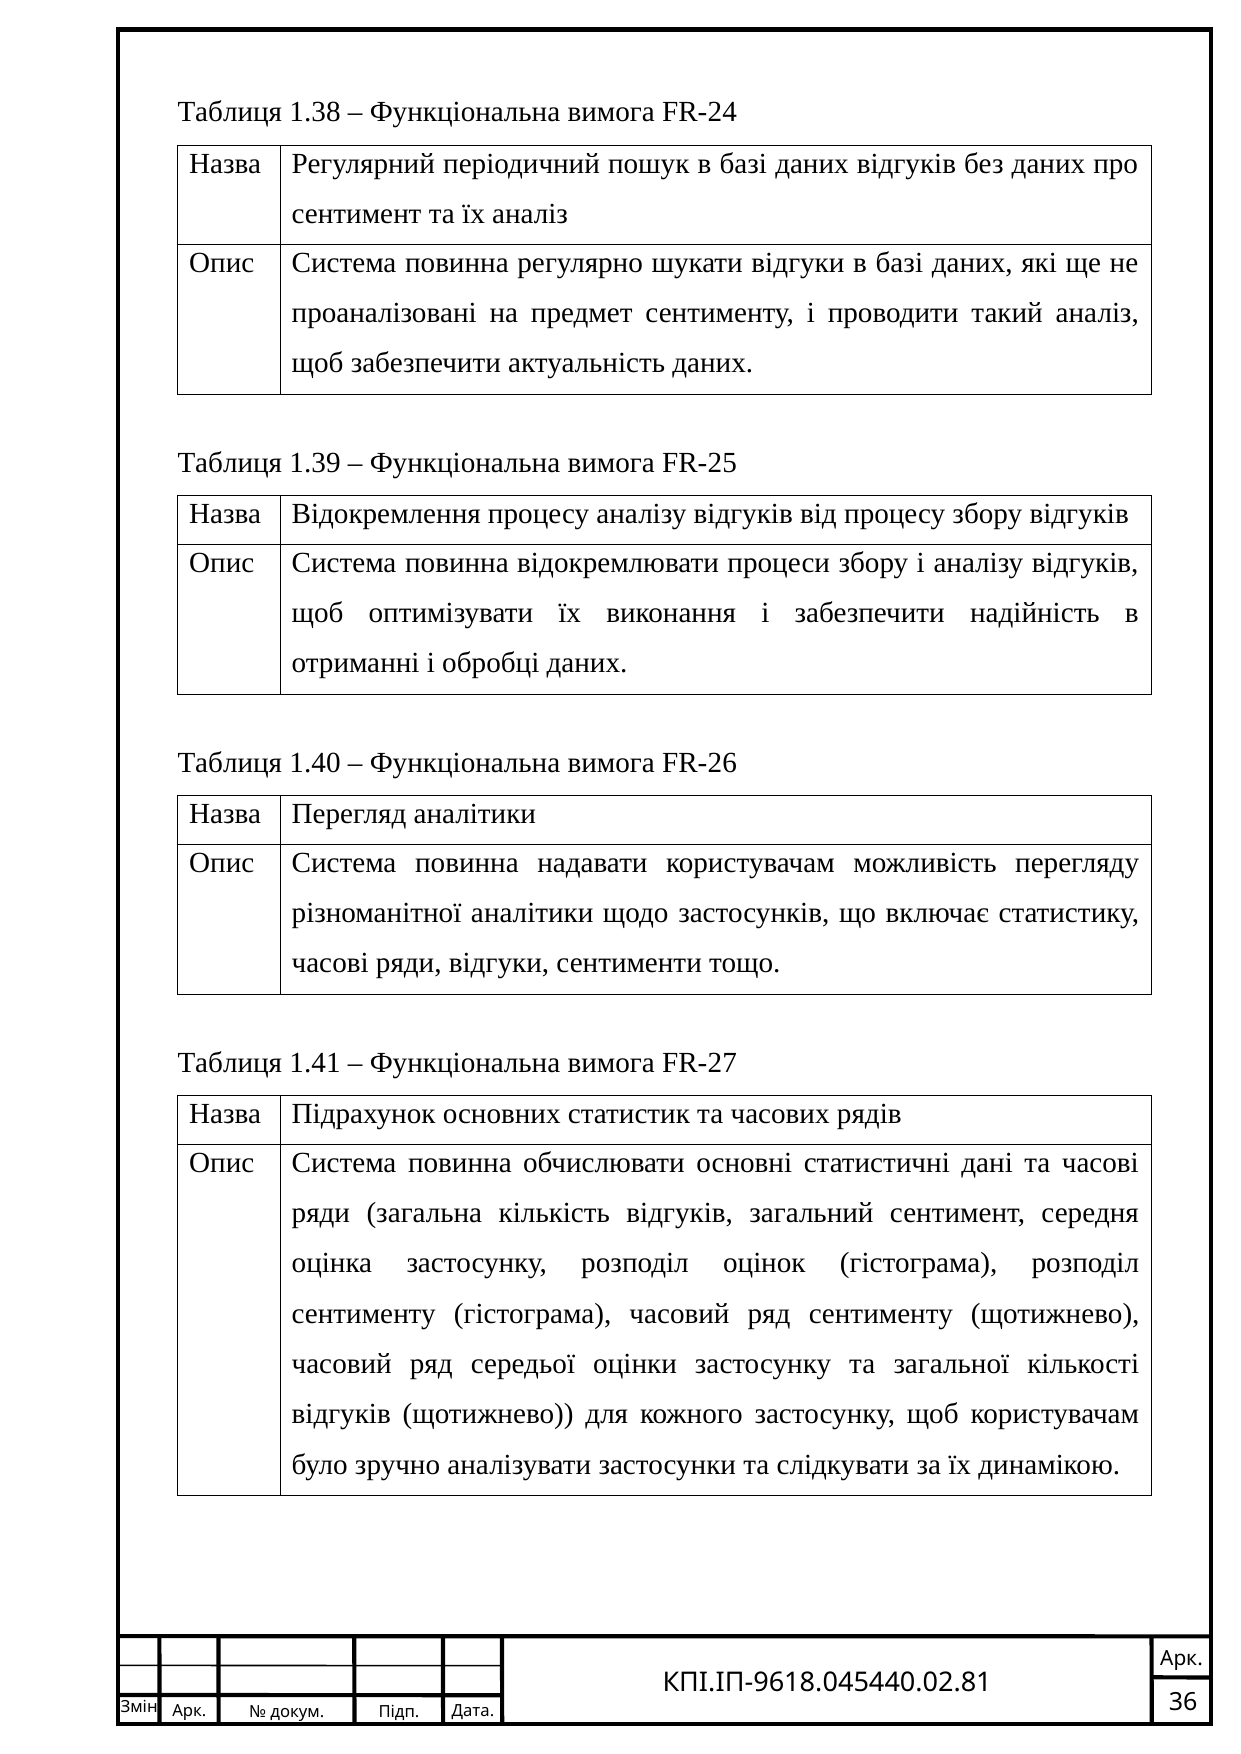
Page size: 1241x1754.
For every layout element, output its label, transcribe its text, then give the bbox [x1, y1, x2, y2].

table_cell Система повинна надавати користувачам можливість перегляду різноманітної аналітики щодо застосунків, що включає статистику, часові ряди, відгуки, сентименти тощо. [281, 845, 1151, 993]
table_cell Опис [178, 845, 280, 993]
table_cell Система повинна відокремлювати процеси збору і аналізу відгуків, щоб оптимізувати їх виконання і забезпечити надійність в отриманні і обробці даних. [281, 545, 1151, 693]
table_cell Опис [178, 245, 280, 393]
text Таблиця 1.38 – Функціональна вимога FR-24 [177, 94, 1152, 128]
table_header Відокремлення процесу аналізу відгуків від процесу збору відгуків [281, 496, 1151, 544]
table_header Назва [178, 146, 280, 244]
table_header Назва [178, 1096, 280, 1144]
table_header Назва [178, 496, 280, 544]
text Таблиця 1.40 – Функціональна вимога FR-26 [177, 745, 1152, 778]
table_cell Система повинна обчислювати основні статистичні дані та часові ряди (загальна кількість відгуків, загальний сентимент, середня оцінка застосунку, розподіл оцінок (гістограма), розподіл сентименту (гістограма), часовий ряд сентименту (щотижнево), часовий ряд середьої оцінки застосунку та загальної кількості відгуків (щотижнево)) для кожного застосунку, щоб користувачам було зручно аналізувати застосунки та слідкувати за їх динамікою. [281, 1145, 1151, 1495]
text Таблиця 1.39 – Функціональна вимога FR-25 [177, 445, 1152, 478]
table_header Назва [178, 796, 280, 844]
table_cell Опис [178, 545, 280, 693]
table_header Перегляд аналітики [281, 796, 1151, 844]
table_cell Опис [178, 1145, 280, 1495]
table_header Підрахунок основних статистик та часових рядів [281, 1096, 1151, 1144]
text Таблиця 1.41 – Функціональна вимога FR-27 [177, 1045, 1152, 1078]
table_header Регулярний періодичний пошук в базі даних відгуків без даних про сентимент та їх аналіз [281, 146, 1151, 244]
table_cell Система повинна регулярно шукати відгуки в базі даних, які ще не проаналізовані на предмет сентименту, і проводити такий аналіз, щоб забезпечити актуальність даних. [281, 245, 1151, 393]
